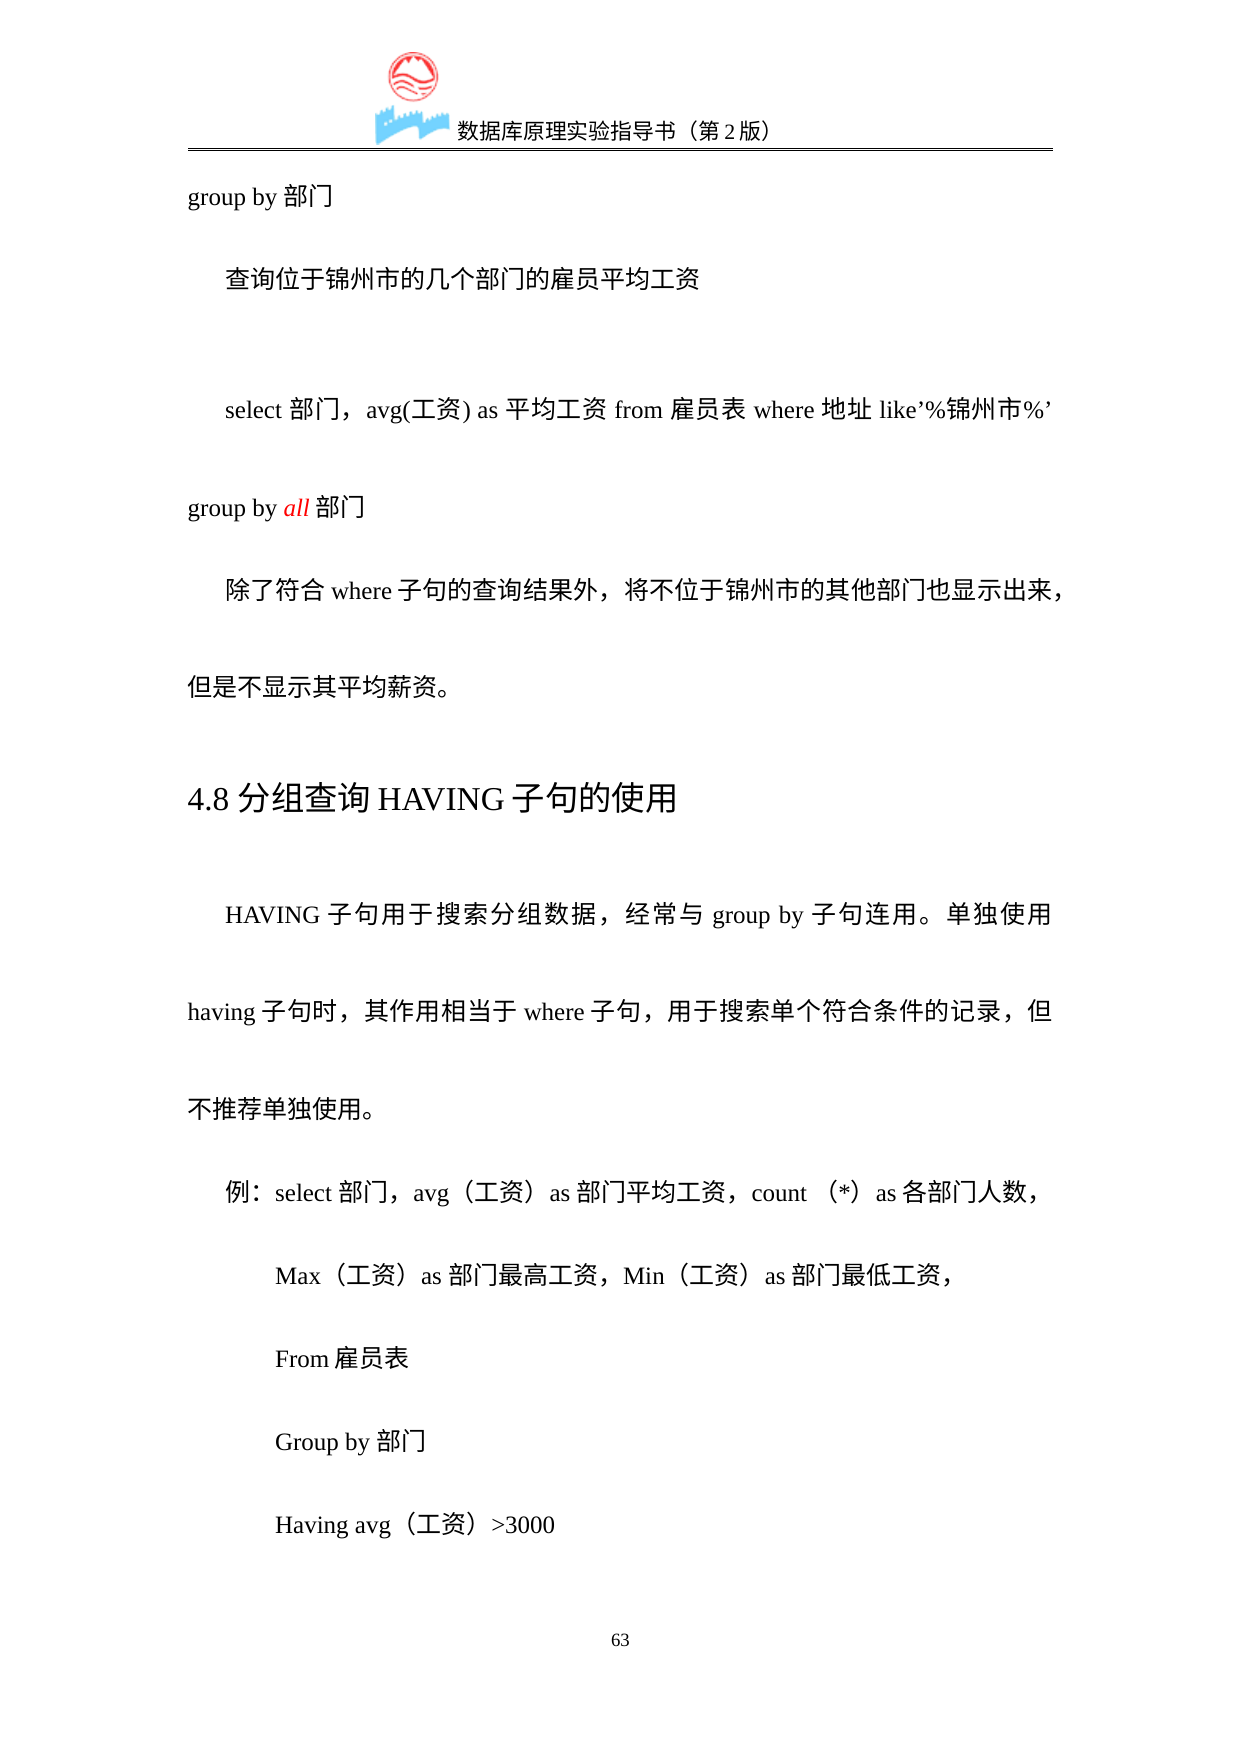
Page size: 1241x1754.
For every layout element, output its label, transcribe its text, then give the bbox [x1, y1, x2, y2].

text 查询位于锦州市的几个部门的雇员平均工资 [187, 245, 1053, 310]
text From雇员表 [187, 1324, 1053, 1389]
text Group by 部门 [187, 1407, 1053, 1472]
text select 部门，avg(工资) as 平均工资 from 雇员表 where 地址 like’%锦州市%’ group by all部门 [187, 375, 1053, 538]
text 除了符合where子句的查询结果外，将不位于锦州市的其他部门也显示出来，但是不显示其平均薪资。 [187, 556, 1053, 718]
text HAVING子句用于搜索分组数据，经常与group by子句连用。单独使用having子句时，其作用相当于where子句，用于搜索单个符合条件的记录，但不推荐单独使用。 [187, 880, 1053, 1140]
text Having avg（工资）>3000 [187, 1491, 1053, 1556]
text select 部门，avg(工资) as 平均工资 from 雇员表 where 地址 like’%锦州市%’ group by 部门 [187, 162, 1053, 227]
picture [375, 52, 451, 145]
text 例：select 部门，avg（工资）as 部门平均工资，count （*）as 各部门人数， [187, 1158, 1053, 1223]
subtitle 4.8 分组查询HAVING子句的使用 [187, 764, 1053, 829]
text Max（工资）as 部门最高工资，Min（工资）as 部门最低工资， [187, 1241, 1053, 1306]
